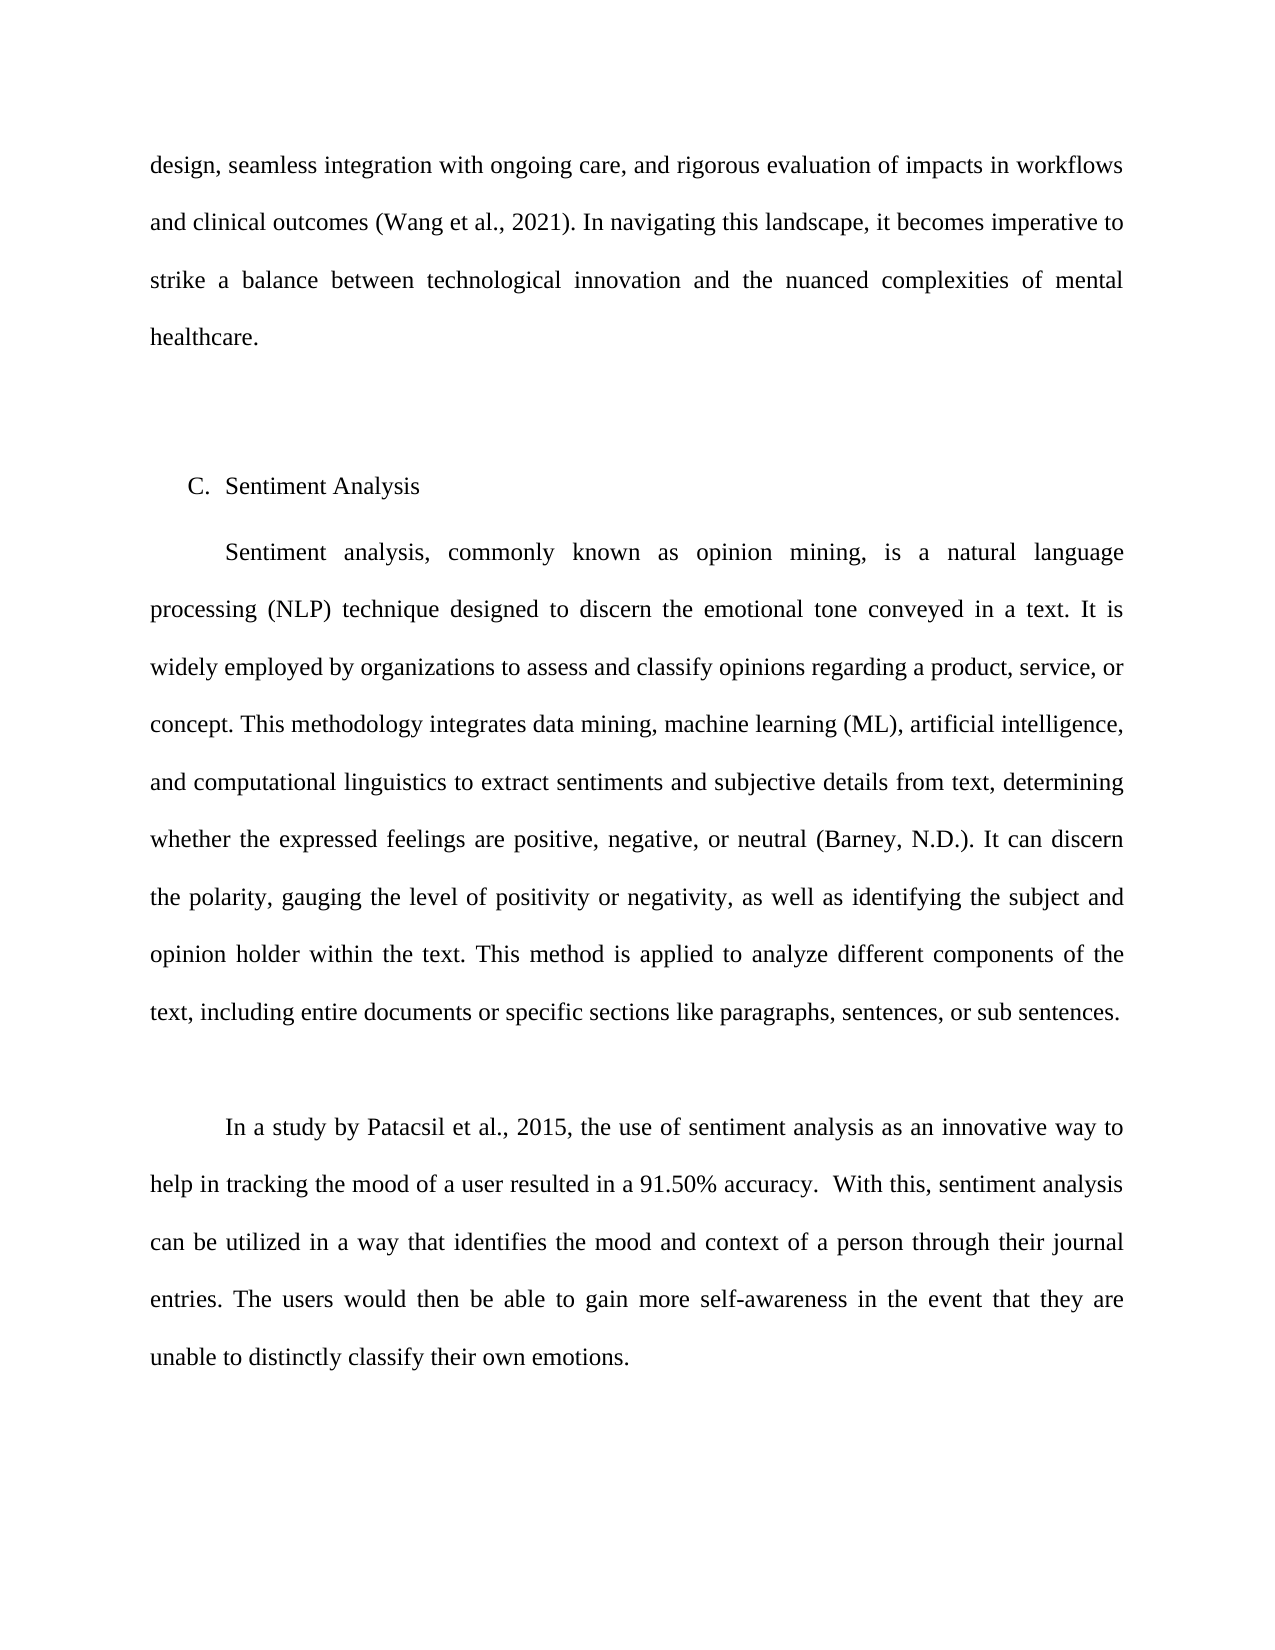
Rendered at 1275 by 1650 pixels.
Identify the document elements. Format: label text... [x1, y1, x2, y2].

text Sentiment analysis, commonly known as opinion mining, is a natural language processing (NLP) technique designed to discern the emotional tone conveyed in a text. It is widely employed by organizations to assess and classify opinions regarding a product, service, or concept. This methodology integrates data mining, machine learning (ML), artificial intelligence, and computational linguistics to extract sentiments and subjective details from text, determining whether the expressed feelings are positive, negative, or neutral (Barney, N.D.). It can discern the polarity, gauging the level of positivity or negativity, as well as identifying the subject and opinion holder within the text. This method is applied to analyze different components of the text, including entire documents or specific sections like paragraphs, sentences, or sub sentences. [150, 537, 1125, 1025]
text In a study by Patacsil et al., 2015, the use of sentiment analysis as an innovative way to help in tracking the mood of a user resulted in a 91.50% accuracy. With this, sentiment analysis can be utilized in a way that identifies the mood and context of a person through their journal entries. The users would then be able to gain more self-awareness in the event that they are unable to distinctly classify their own emotions. [150, 1112, 1125, 1370]
subtitle Sentiment Analysis [187, 471, 1125, 499]
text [150, 150, 1125, 351]
